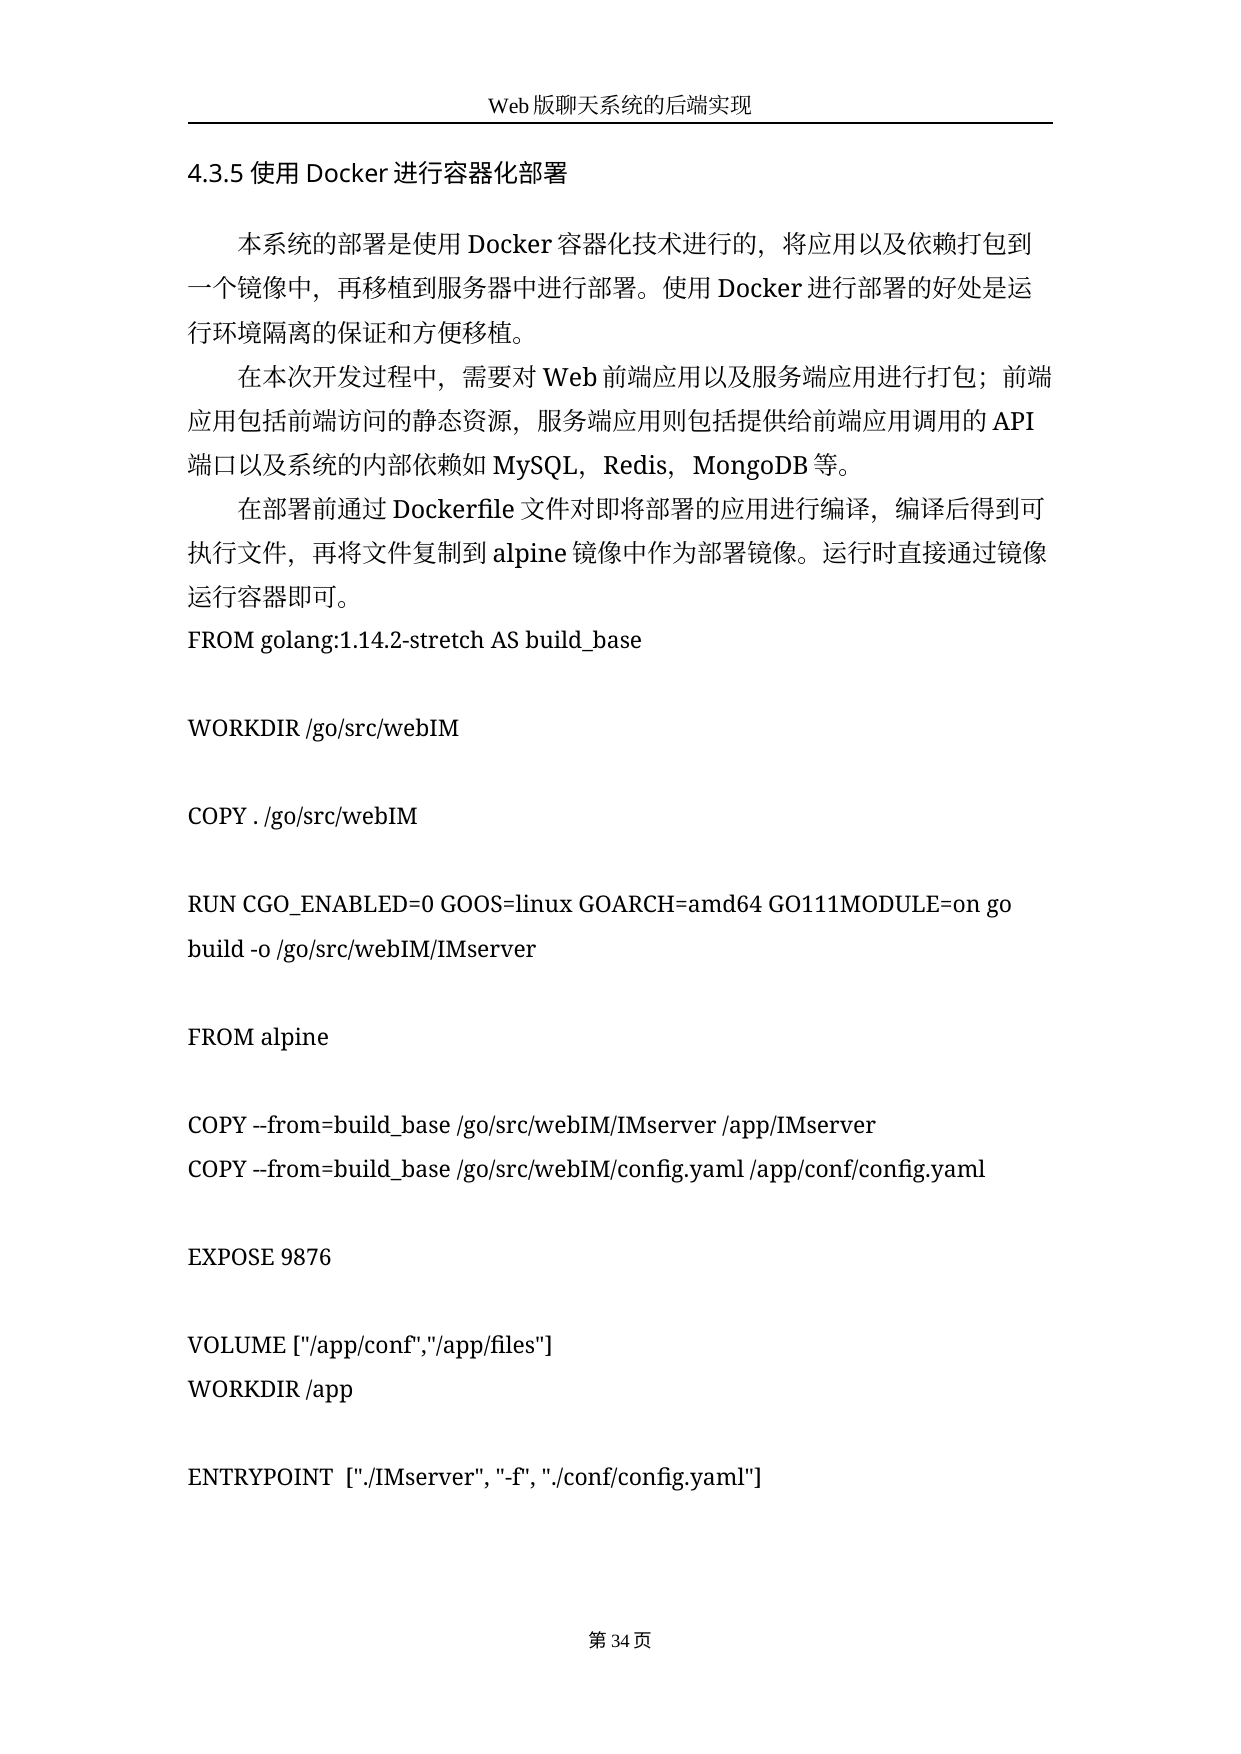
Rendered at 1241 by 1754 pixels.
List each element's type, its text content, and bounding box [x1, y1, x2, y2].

subtitle 4.3.5 使用Docker进行容器化部署 [187, 150, 1053, 194]
text 在部署前通过Dockerfile文件对即将部署的应用进行编译，编译后得到可执行文件，再将文件复制到alpine镜像中作为部署镜像。运行时直接通过镜像运行容器即可。 [187, 486, 1053, 618]
text 本系统的部署是使用Docker容器化技术进行的，将应用以及依赖打包到一个镜像中，再移植到服务器中进行部署。使用Docker进行部署的好处是运行环境隔离的保证和方便移植。 [187, 221, 1053, 353]
text FROM golang:1.14.2-stretch AS build_base WORKDIR /go/src/webIM COPY . /go/src/webIM RUN CGO_ENABLED=0 GOOS=linux GOARCH=amd64 GO111MODULE=on go build -o /go/src/webIM/IMserver FROM alpine COPY --from=build_base /go/src/webIM/IMserver /app/IMserver COPY --from=build_base /go/src/webIM/config.yaml /app/conf/config.yaml EXPOSE 9876 VOLUME ["/app/conf","/app/files"] WORKDIR /app ENTRYPOINT ["./IMserver", "-f", "./conf/config.yaml"] [187, 618, 1053, 1499]
text 在本次开发过程中，需要对Web前端应用以及服务端应用进行打包；前端应用包括前端访问的静态资源，服务端应用则包括提供给前端应用调用的API端口以及系统的内部依赖如MySQL，Redis，MongoDB等。 [187, 353, 1053, 486]
